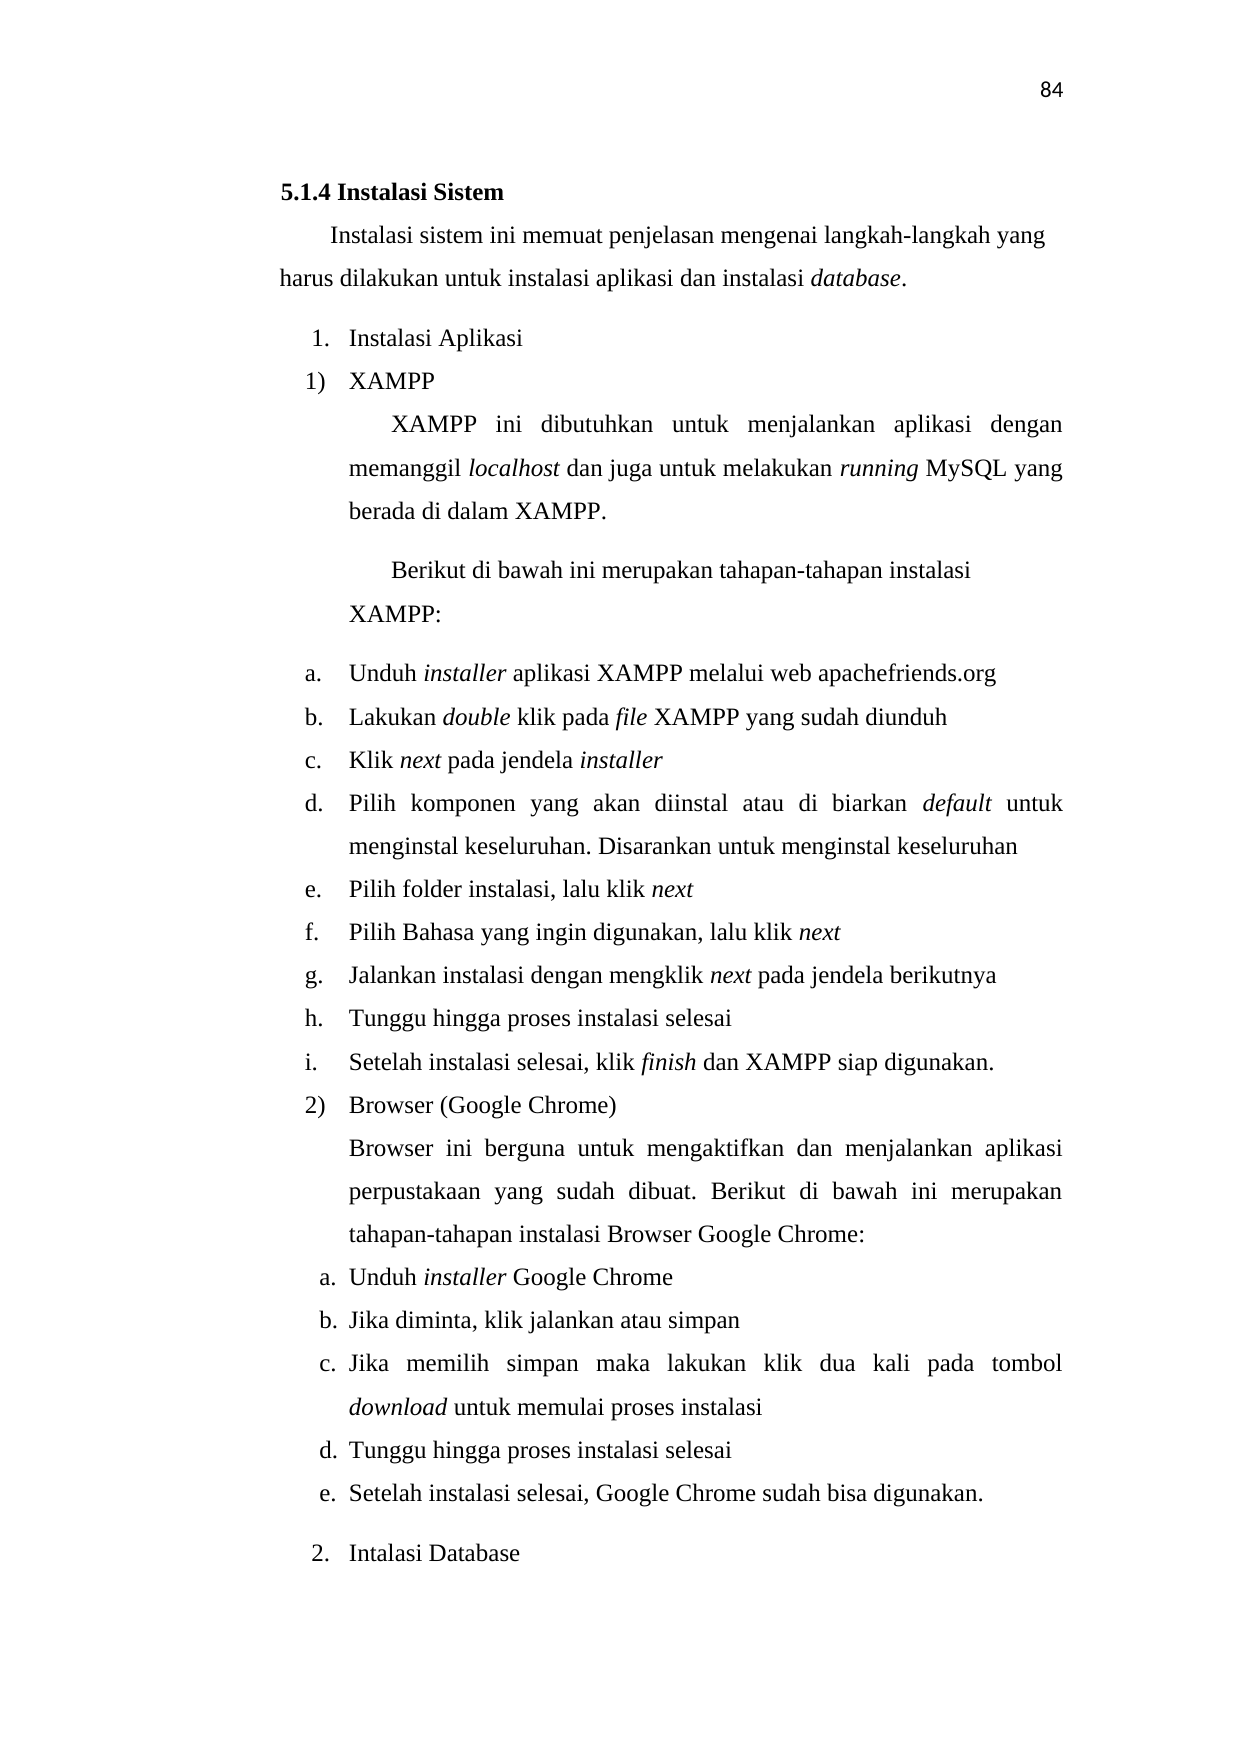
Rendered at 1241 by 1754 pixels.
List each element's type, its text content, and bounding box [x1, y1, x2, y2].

list Pilih komponen yang akan diinstal atau di biarkan default untuk menginstal keseluruhan. Disarankan untuk menginstal keseluruhan [304, 788, 1063, 860]
list Setelah instalasi selesai, klik finish dan XAMPP siap digunakan. [304, 1047, 1063, 1075]
list Setelah instalasi selesai, Google Chrome sudah bisa digunakan. [319, 1478, 1063, 1507]
list Lakukan double klik pada file XAMPP yang sudah diunduh [304, 702, 1063, 730]
list Jika diminta, klik jalankan atau simpan [319, 1305, 1063, 1334]
list Jalankan instalasi dengan mengklik next pada jendela berikutnya [304, 960, 1063, 989]
list Intalasi Database [311, 1538, 1063, 1566]
list Browser ini berguna untuk mengaktifkan dan menjalankan aplikasi perpustakaan yang sudah dibuat. Berikut di bawah ini merupakan tahapan-tahapan instalasi Browser Google Chrome: [349, 1133, 1063, 1248]
text Instalasi sistem ini memuat penjelasan mengenai langkah-langkah yang harus dilakukan untuk instalasi aplikasi dan instalasi database. [279, 220, 1063, 292]
list Instalasi Aplikasi [311, 323, 1063, 352]
list Unduh installer Google Chrome [319, 1262, 1063, 1291]
list Browser (Google Chrome) [304, 1090, 1063, 1118]
list Pilih folder instalasi, lalu klik next [304, 874, 1063, 903]
list Tunggu hingga proses instalasi selesai [304, 1003, 1063, 1032]
text Berikut di bawah ini merupakan tahapan-tahapan instalasi XAMPP: [349, 556, 1063, 627]
list XAMPP [304, 366, 1063, 395]
list Unduh installer aplikasi XAMPP melalui web apachefriends.org [304, 658, 1063, 687]
subtitle 5.1.4 Instalasi Sistem [281, 177, 1063, 206]
list Pilih Bahasa yang ingin digunakan, lalu klik next [304, 917, 1063, 946]
list Jika memilih simpan maka lakukan klik dua kali pada tombol download untuk memulai proses instalasi [319, 1348, 1063, 1420]
text XAMPP ini dibutuhkan untuk menjalankan aplikasi dengan memanggil localhost dan juga untuk melakukan running MySQL yang berada di dalam XAMPP. [349, 409, 1063, 524]
list Tunggu hingga proses instalasi selesai [319, 1435, 1063, 1463]
list Klik next pada jendela installer [304, 745, 1063, 773]
